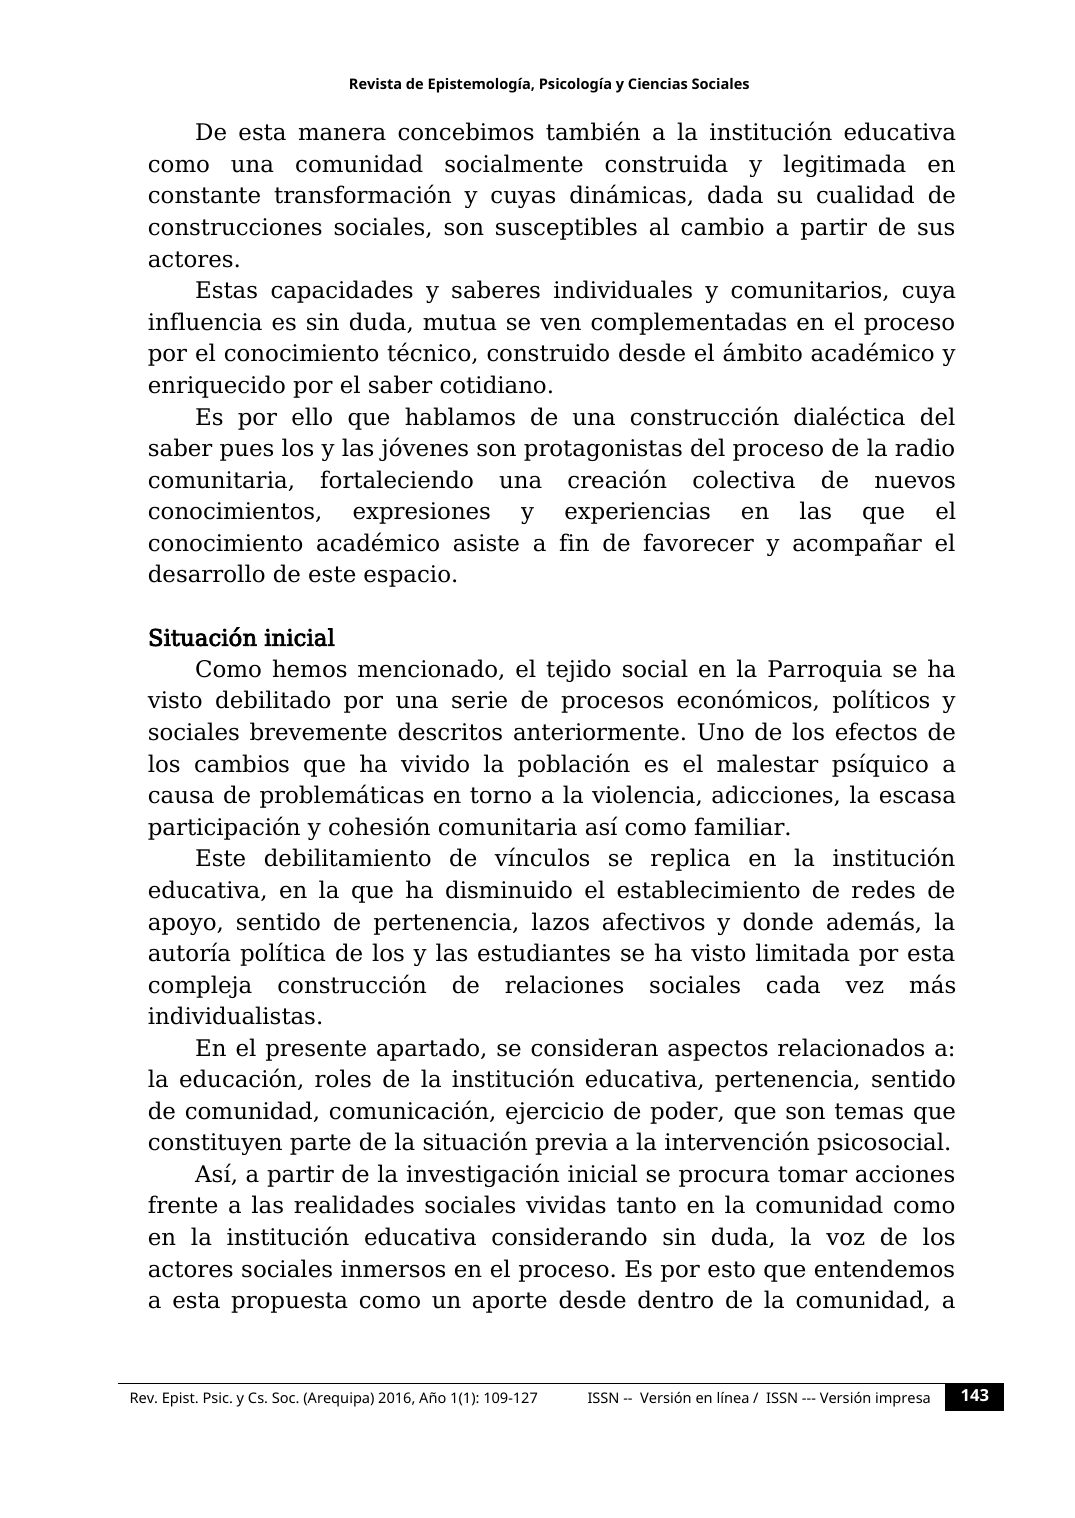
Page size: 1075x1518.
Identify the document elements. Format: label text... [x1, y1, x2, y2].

text Este debilitamiento de vínculos se replica en la institución educativa, en la que ha disminuido el establecimiento de redes de apoyo, sentido de pertenencia, lazos afectivos y donde además, la autoría política de los y las estudiantes se ha visto limitada por esta compleja construcción de relaciones sociales cada vez más individualistas. [148, 844, 957, 1029]
text Estas capacidades y saberes individuales y comunitarios, cuya influencia es sin duda, mutua se ven complementadas en el proceso por el conocimiento técnico, construido desde el ámbito académico y enriquecido por el saber cotidiano. [148, 276, 957, 398]
text En el presente apartado, se consideran aspectos relacionados a: la educación, roles de la institución educativa, pertenencia, sentido de comunidad, comunicación, ejercicio de poder, que son temas que constituyen parte de la situación previa a la intervención psicosocial. [148, 1033, 957, 1156]
text De esta manera concebimos también a la institución educativa como una comunidad socialmente construida y legitimada en constante transformación y cuyas dinámicas, dada su cualidad de construcciones sociales, son susceptibles al cambio a partir de sus actores. [148, 118, 957, 272]
text Como hemos mencionado, el tejido social en la Parroquia se ha visto debilitado por una serie de procesos económicos, políticos y sociales brevemente descritos anteriormente. Uno de los efectos de los cambios que ha vivido la población es el malestar psíquico a causa de problemáticas en torno a la violencia, adicciones, la escasa participación y cohesión comunitaria así como familiar. [148, 655, 957, 840]
text Es por ello que hablamos de una construcción dialéctica del saber pues los y las jóvenes son protagonistas del proceso de la radio comunitaria, fortaleciendo una creación colectiva de nuevos conocimientos, expresiones y experiencias en las que el conocimiento académico asiste a fin de favorecer y acompañar el desarrollo de este espacio. [148, 402, 957, 587]
text Situación inicial [148, 623, 957, 651]
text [148, 1160, 957, 1313]
